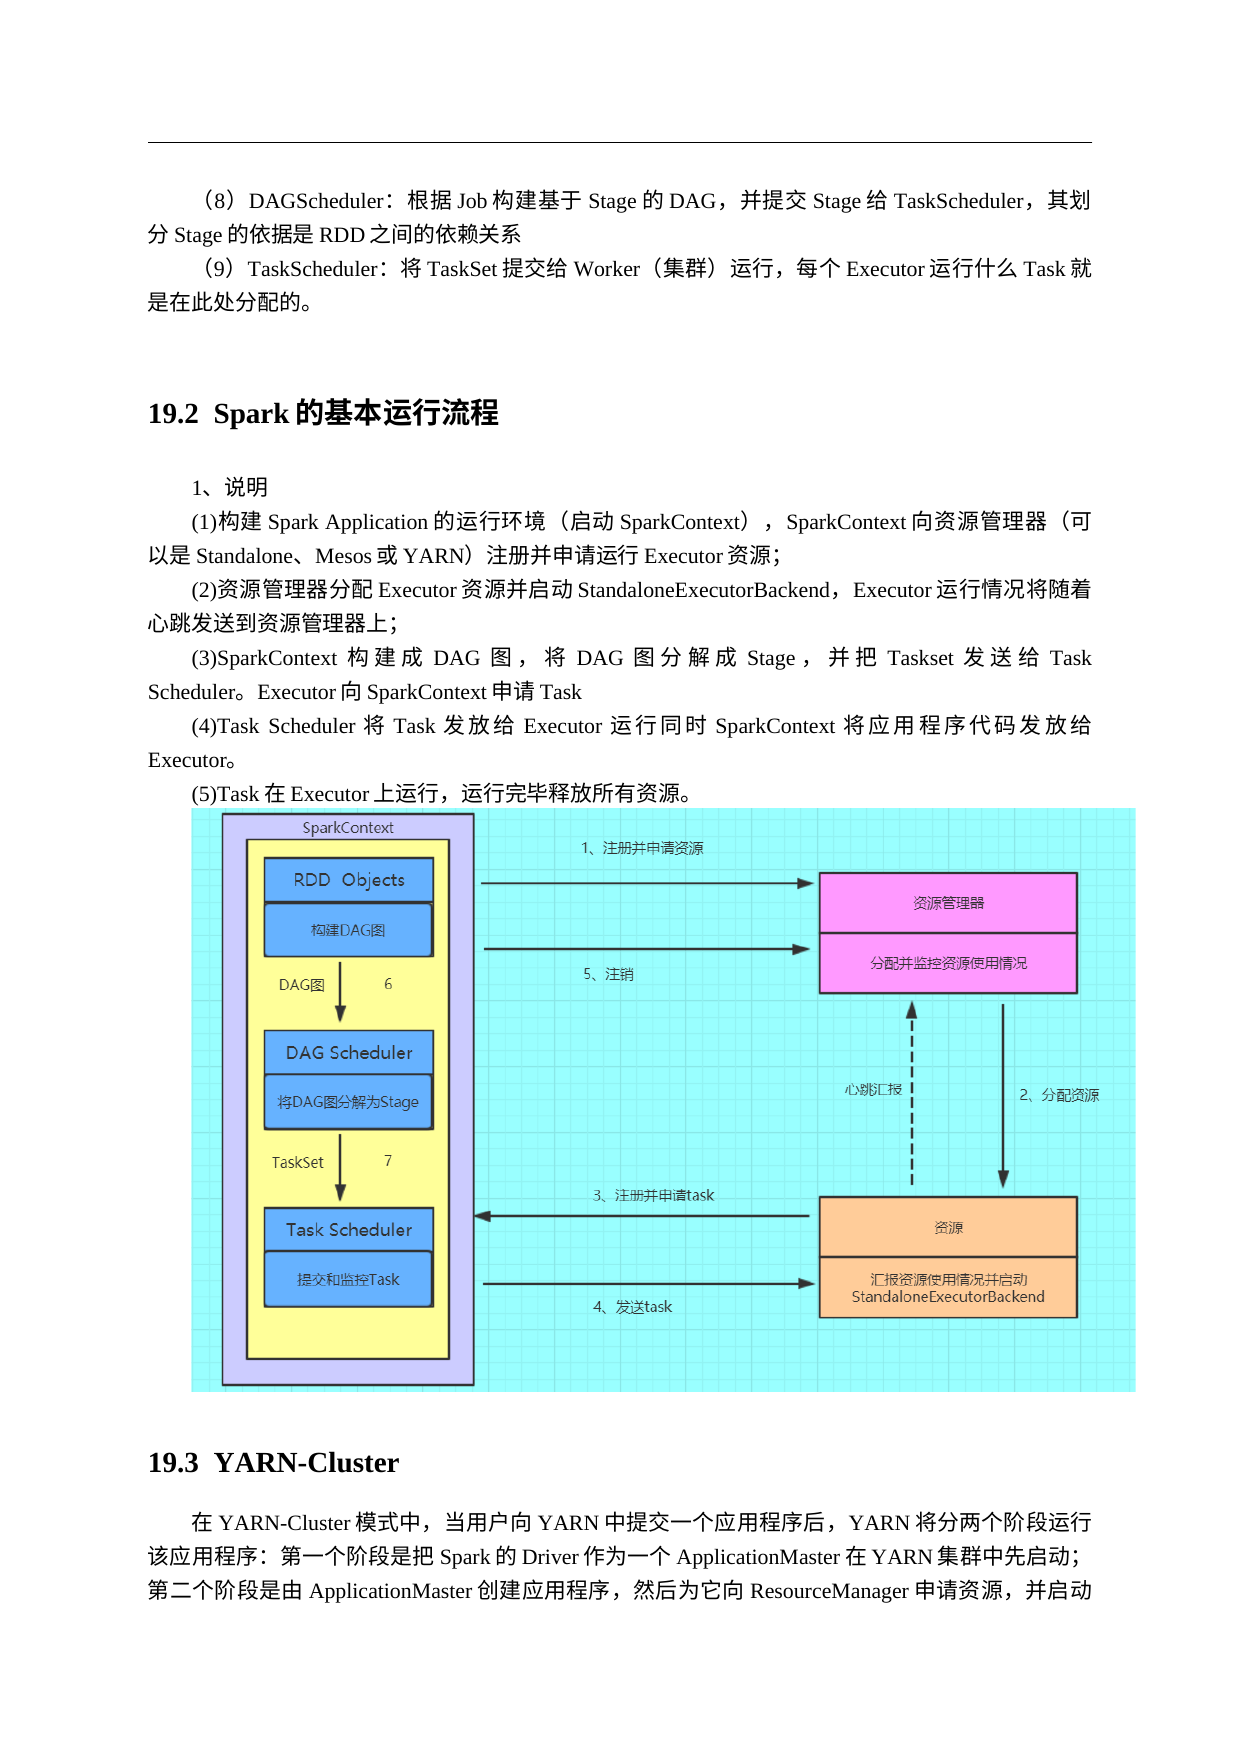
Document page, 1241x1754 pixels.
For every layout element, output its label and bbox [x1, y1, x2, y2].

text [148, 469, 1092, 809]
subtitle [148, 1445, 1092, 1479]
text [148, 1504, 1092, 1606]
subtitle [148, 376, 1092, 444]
picture [191, 808, 1136, 1392]
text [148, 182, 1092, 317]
